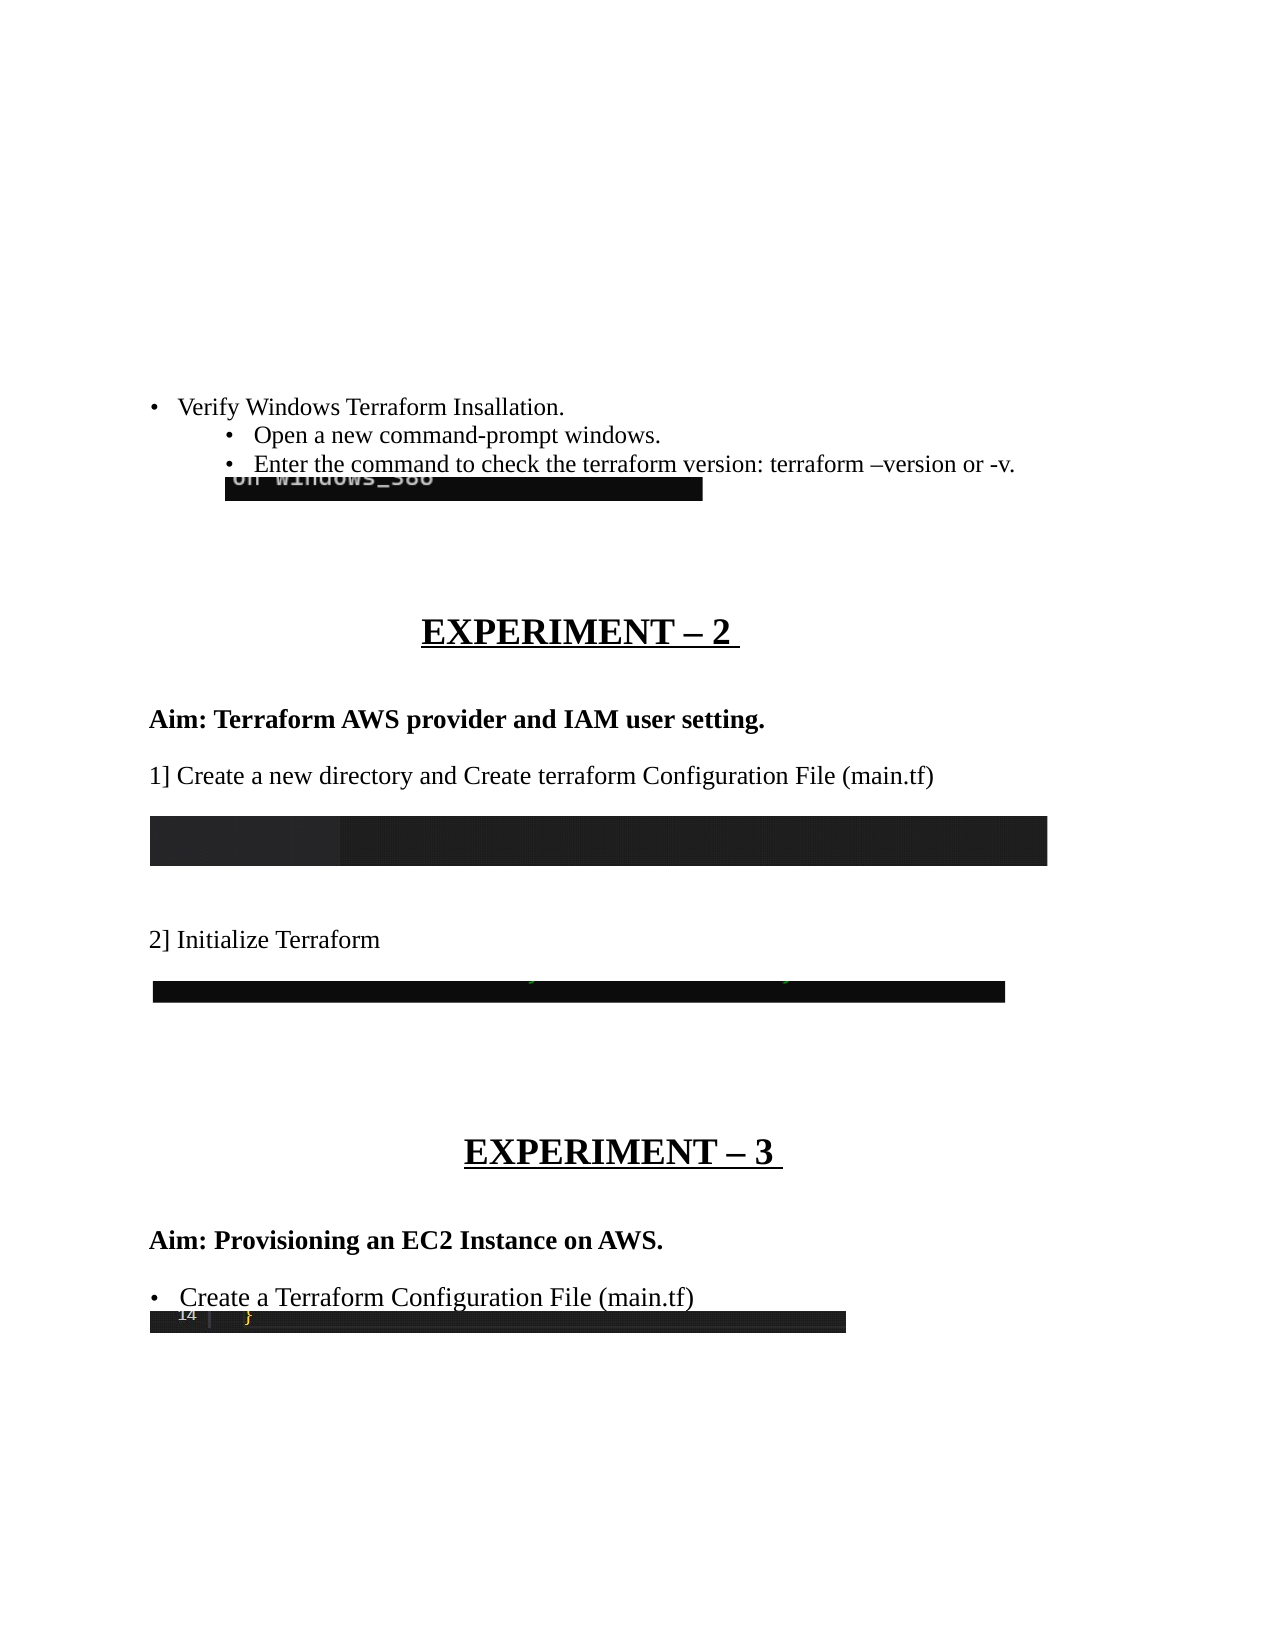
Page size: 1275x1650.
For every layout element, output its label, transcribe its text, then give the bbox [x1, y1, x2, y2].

text EXPERIMENT – 3 [464, 1143, 1125, 1170]
list Enter the command to check the terraform version: terraform –version or -v. [225, 450, 1048, 478]
text Aim: Provisioning an EC2 Instance on AWS. [148, 1228, 1125, 1255]
list Create a Terraform Configuration File (main.tf) [150, 1284, 1048, 1311]
list Open a new command-prompt windows. [225, 421, 1048, 449]
list Verify Windows Terraform Insallation. [150, 393, 1048, 421]
text EXPERIMENT – 2 [150, 623, 1002, 649]
text 2] Initialize Terraform [148, 927, 1125, 954]
text Aim: Terraform AWS provider and IAM user setting. [148, 707, 1125, 734]
text 1] Create a new directory and Create terraform Configuration File (main.tf) [148, 763, 1125, 790]
